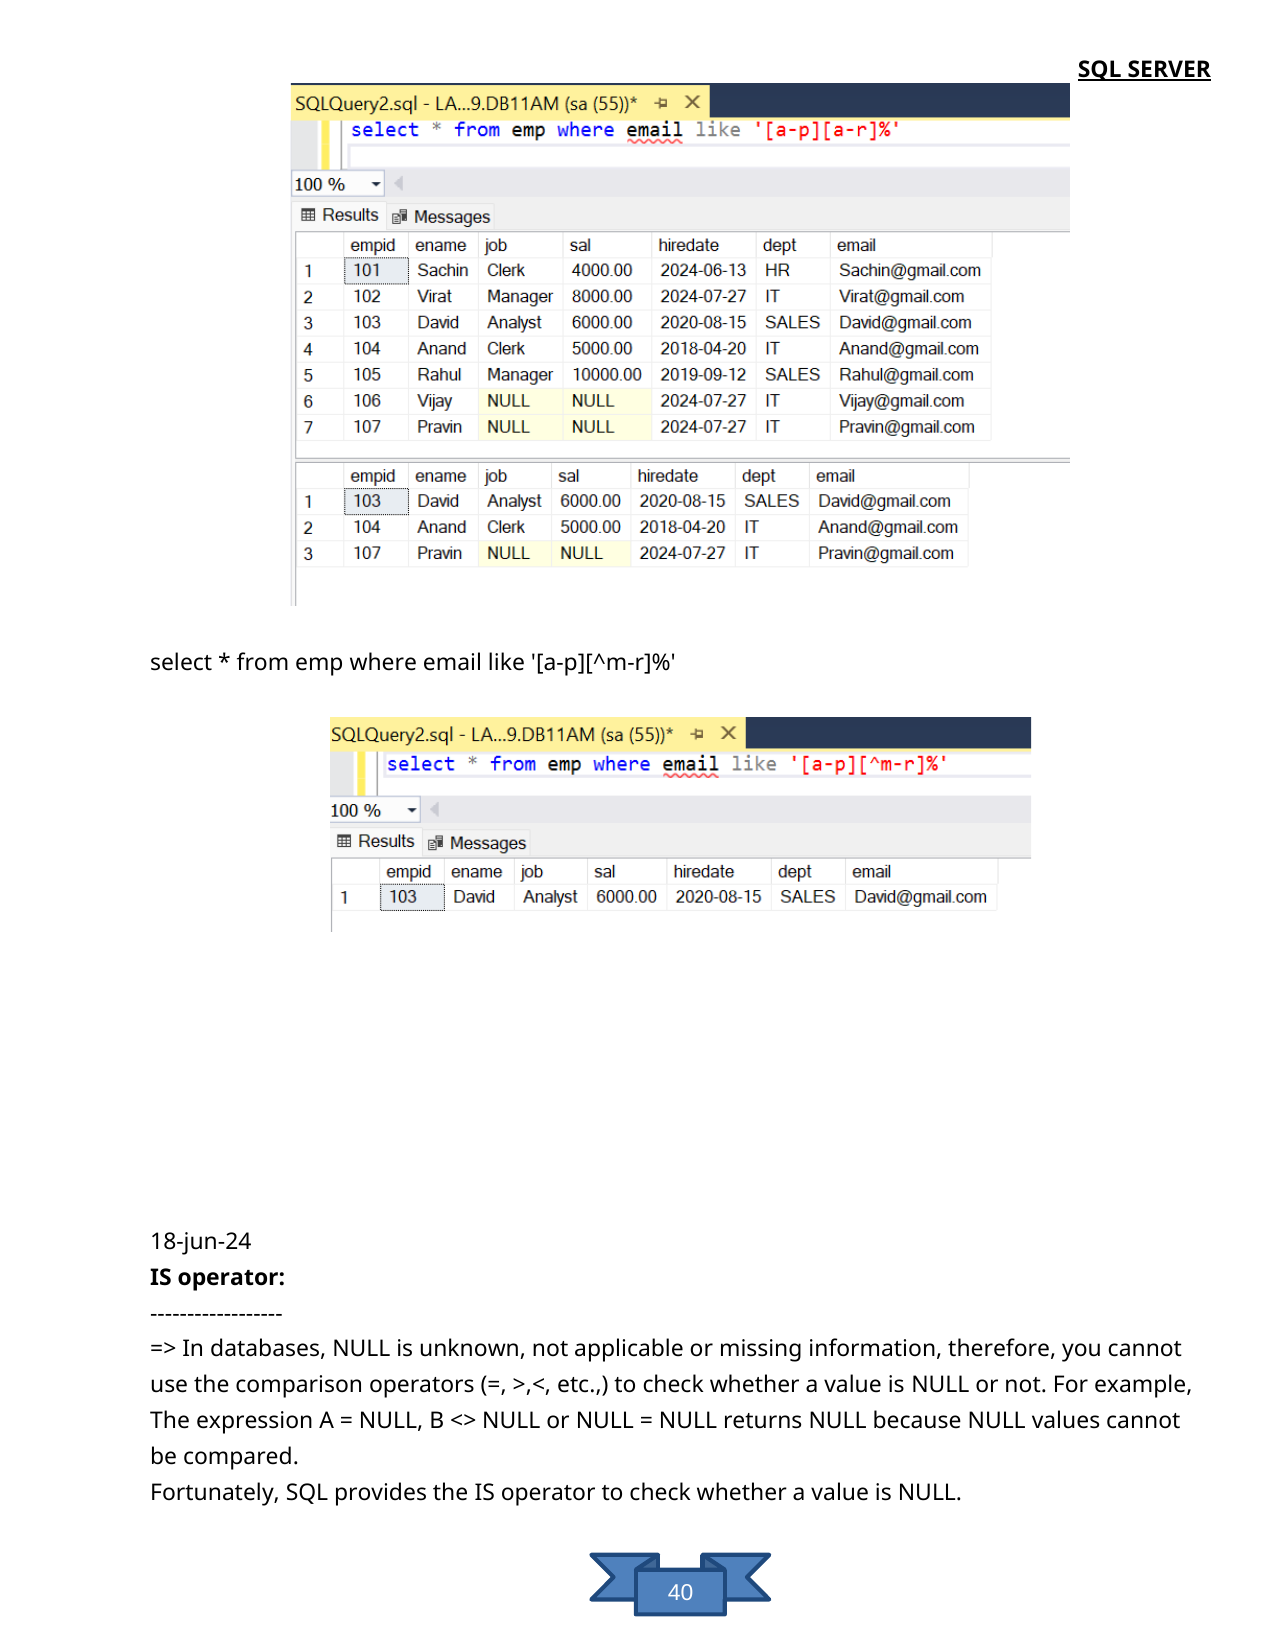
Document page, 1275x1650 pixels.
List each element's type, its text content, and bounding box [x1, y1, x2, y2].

text => In databases, NULL is unknown, not applicable or missing information, therefore, you cannot use the comparison operators (=, >,<, etc.,) to check whether a value is NULL or not. For example, [150, 1332, 1211, 1399]
text The expression A = NULL, B <> NULL or NULL = NULL returns NULL because NULL values cannot be compared. [150, 1404, 1211, 1471]
text Fortunately, SQL provides the IS operator to check whether a value is NULL. [150, 1476, 1211, 1507]
picture [330, 717, 1032, 932]
text IS operator: [150, 1261, 1211, 1292]
text ------------------ [150, 1296, 1211, 1328]
picture [290, 83, 1070, 606]
text select * from emp where email like '[a-p][^m-r]%' [150, 646, 1211, 677]
text 18-jun-24 [150, 1224, 1211, 1256]
